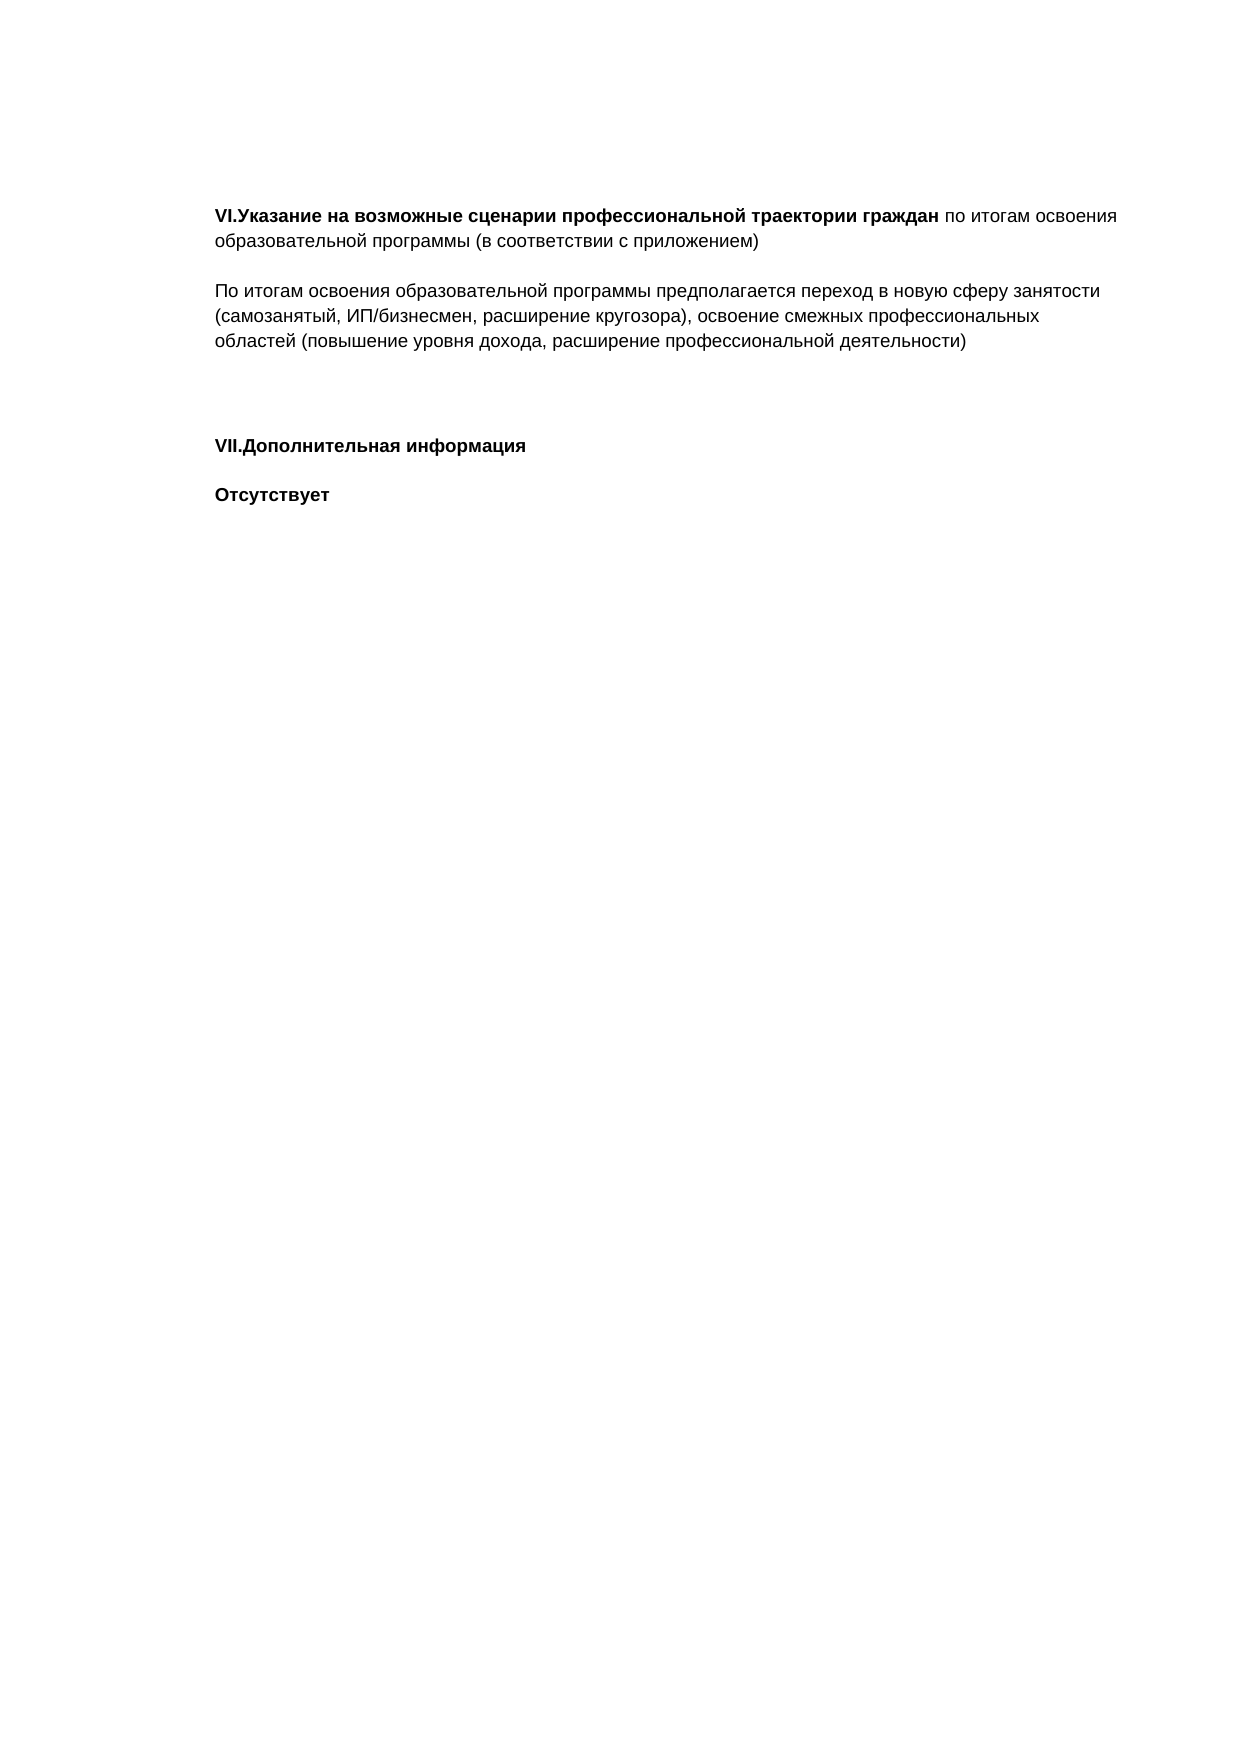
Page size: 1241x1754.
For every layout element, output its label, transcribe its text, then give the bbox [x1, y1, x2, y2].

text По итогам освоения образовательной программы предполагается переход в новую сферу занятости (самозанятый, ИП/бизнесмен, расширение кругозора), освоение смежных профессиональных областей (повышение уровня дохода, расширение профессиональной деятельности) [214, 280, 1124, 351]
text Отсутствует [214, 484, 1124, 506]
text VI.Указание на возможные сценарии профессиональной траектории граждан по итогам освоения образовательной программы (в соответствии с приложением) [214, 205, 1124, 252]
text VII.Дополнительная информация [214, 434, 1124, 456]
